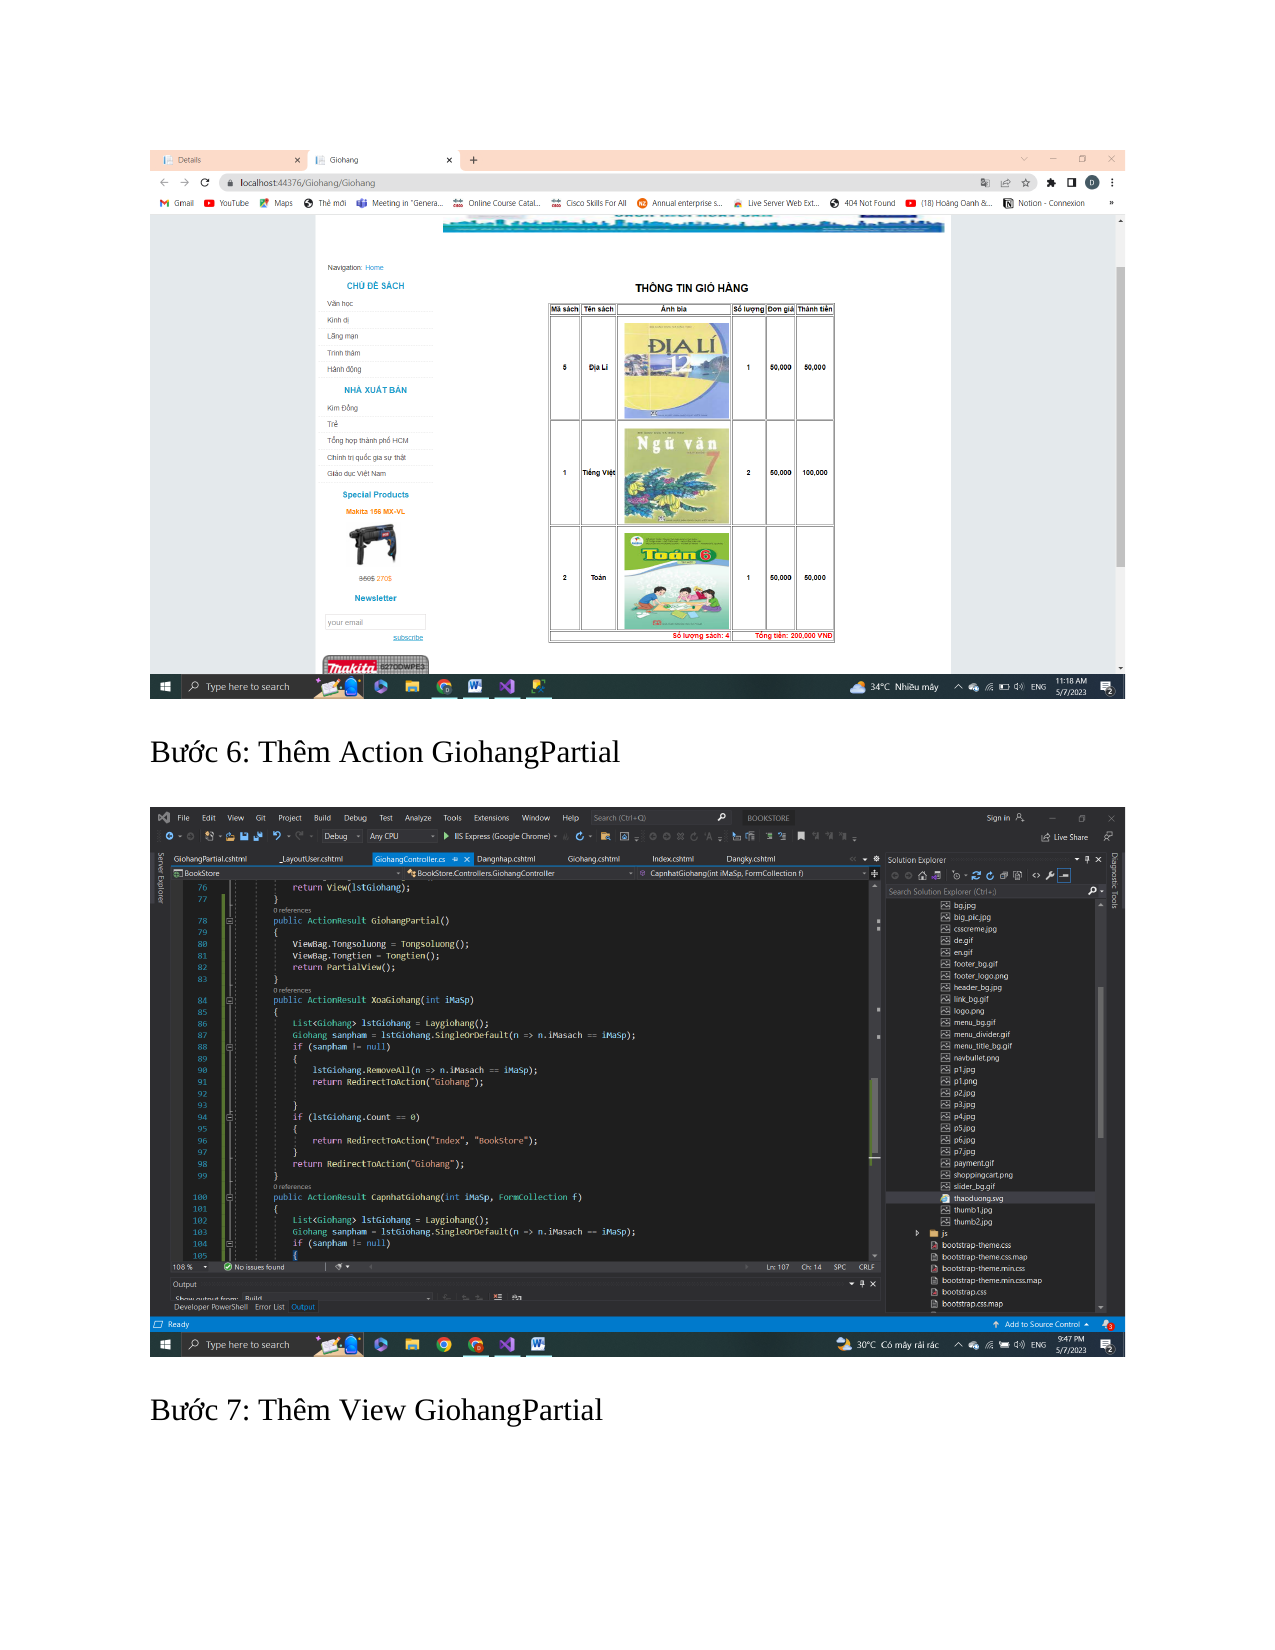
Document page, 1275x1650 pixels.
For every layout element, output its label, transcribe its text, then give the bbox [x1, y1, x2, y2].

text Bước 6: Thêm Action GiohangPartial [150, 733, 1125, 769]
text Bước 7: Thêm View GiohangPartial [150, 1391, 1125, 1427]
picture [150, 807, 1125, 1357]
picture [150, 150, 1125, 699]
